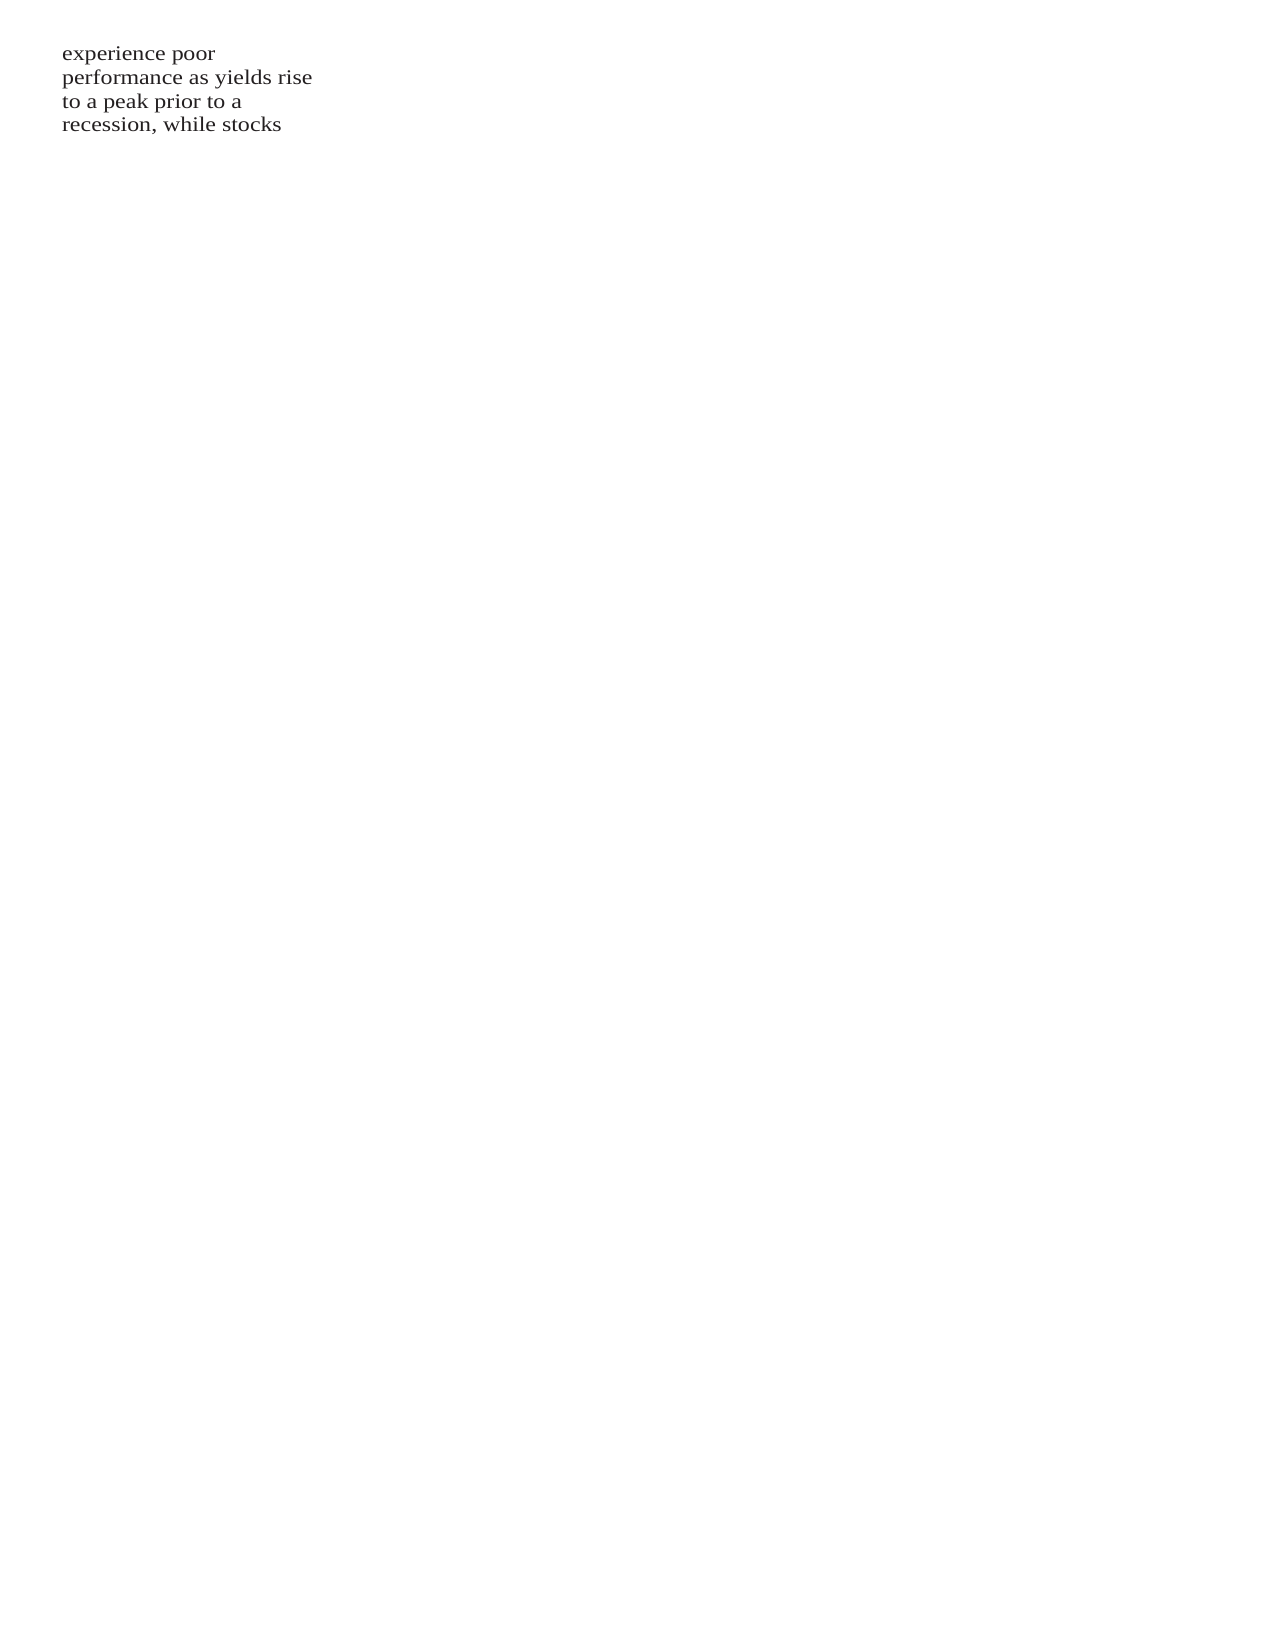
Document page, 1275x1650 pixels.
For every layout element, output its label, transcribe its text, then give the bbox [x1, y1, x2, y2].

text experience poor performance as yields rise to a peak prior to a recession, while stocks [62, 42, 332, 137]
